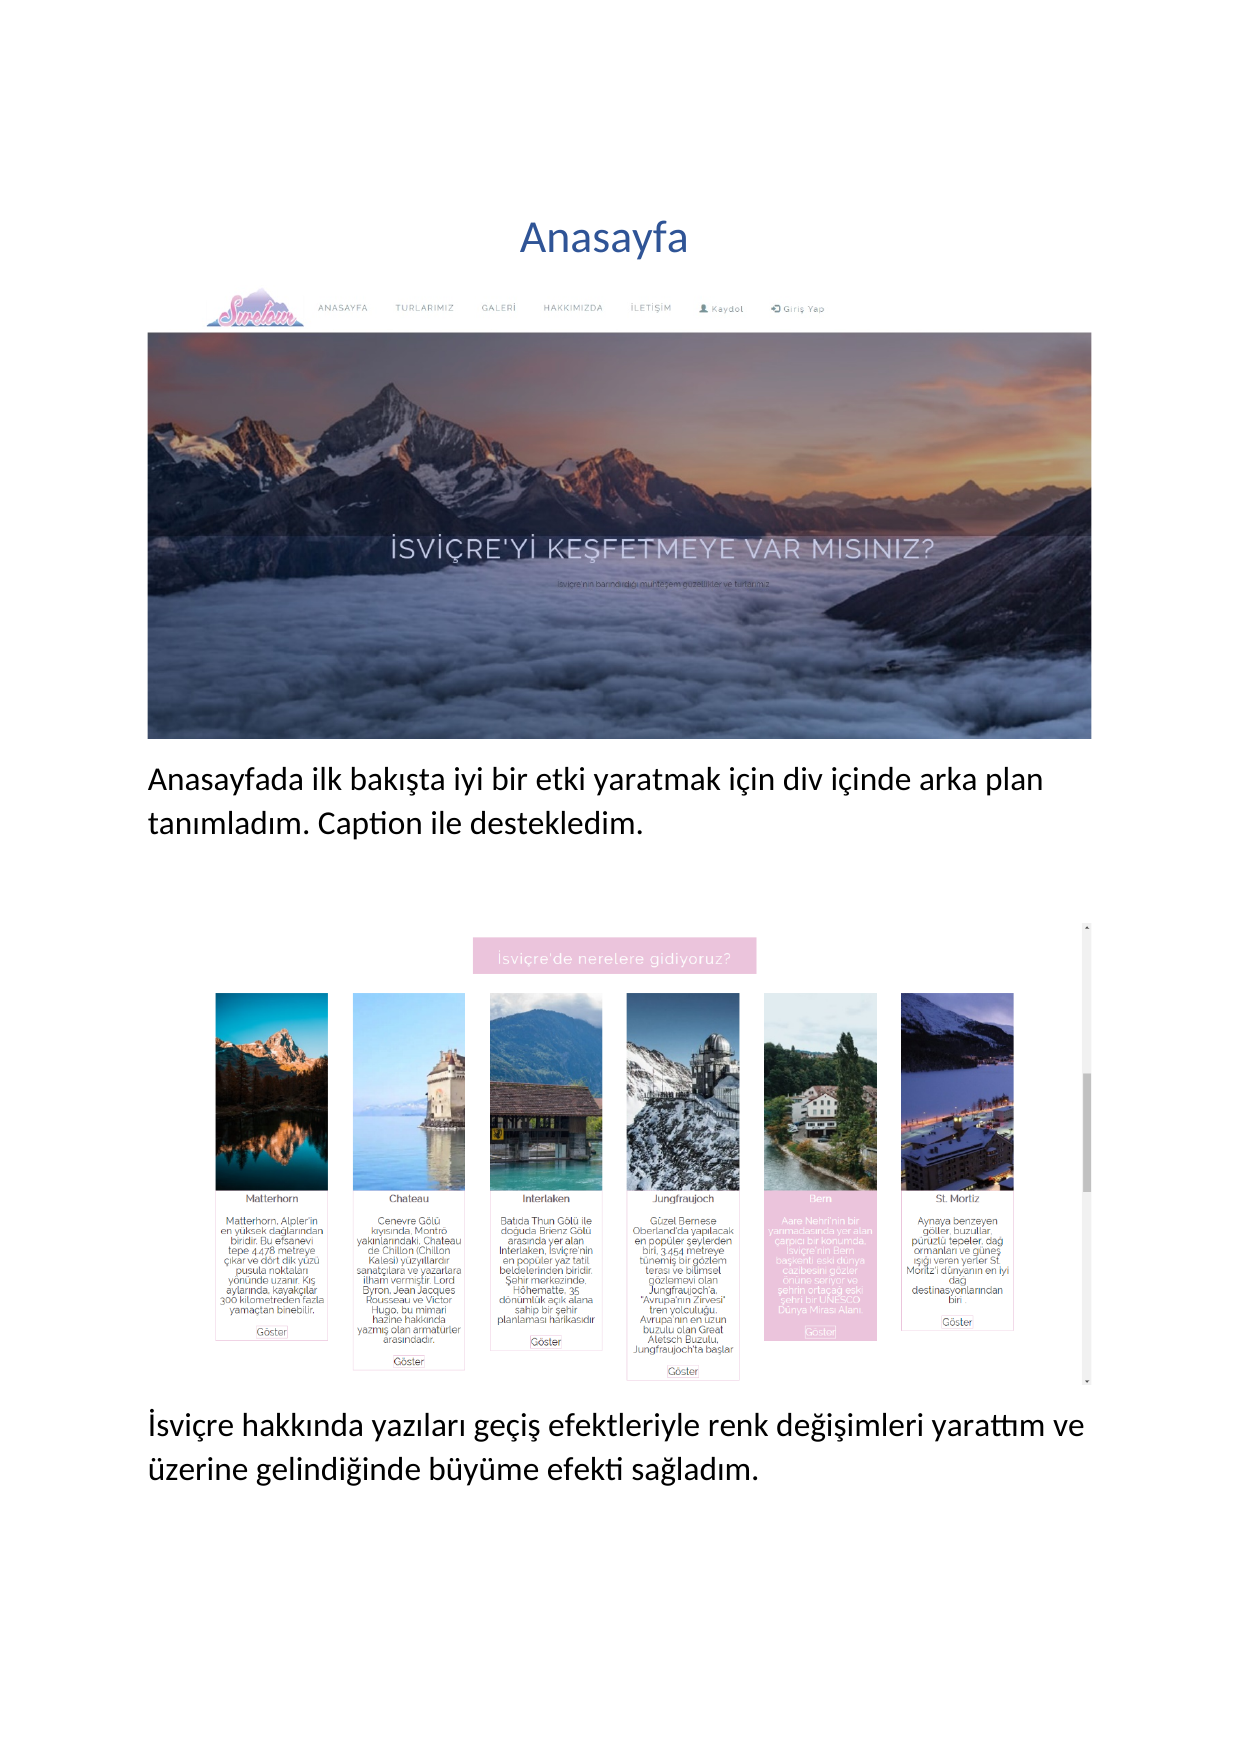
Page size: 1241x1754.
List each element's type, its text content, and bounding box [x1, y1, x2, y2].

text İsviçre hakkında yazıları geçiş efektleriyle renk değişimleri yarattım ve üzerine gelindiğinde büyüme efekti sağladım. [148, 1404, 1093, 1489]
picture [147, 923, 1092, 1385]
text Anasayfada ilk bakışta iyi bir etki yaratmak için div içinde arka plan tanımladım. Caption ile destekledim. [148, 758, 1093, 842]
picture [147, 285, 1092, 739]
text Anasayfa [148, 208, 1093, 264]
